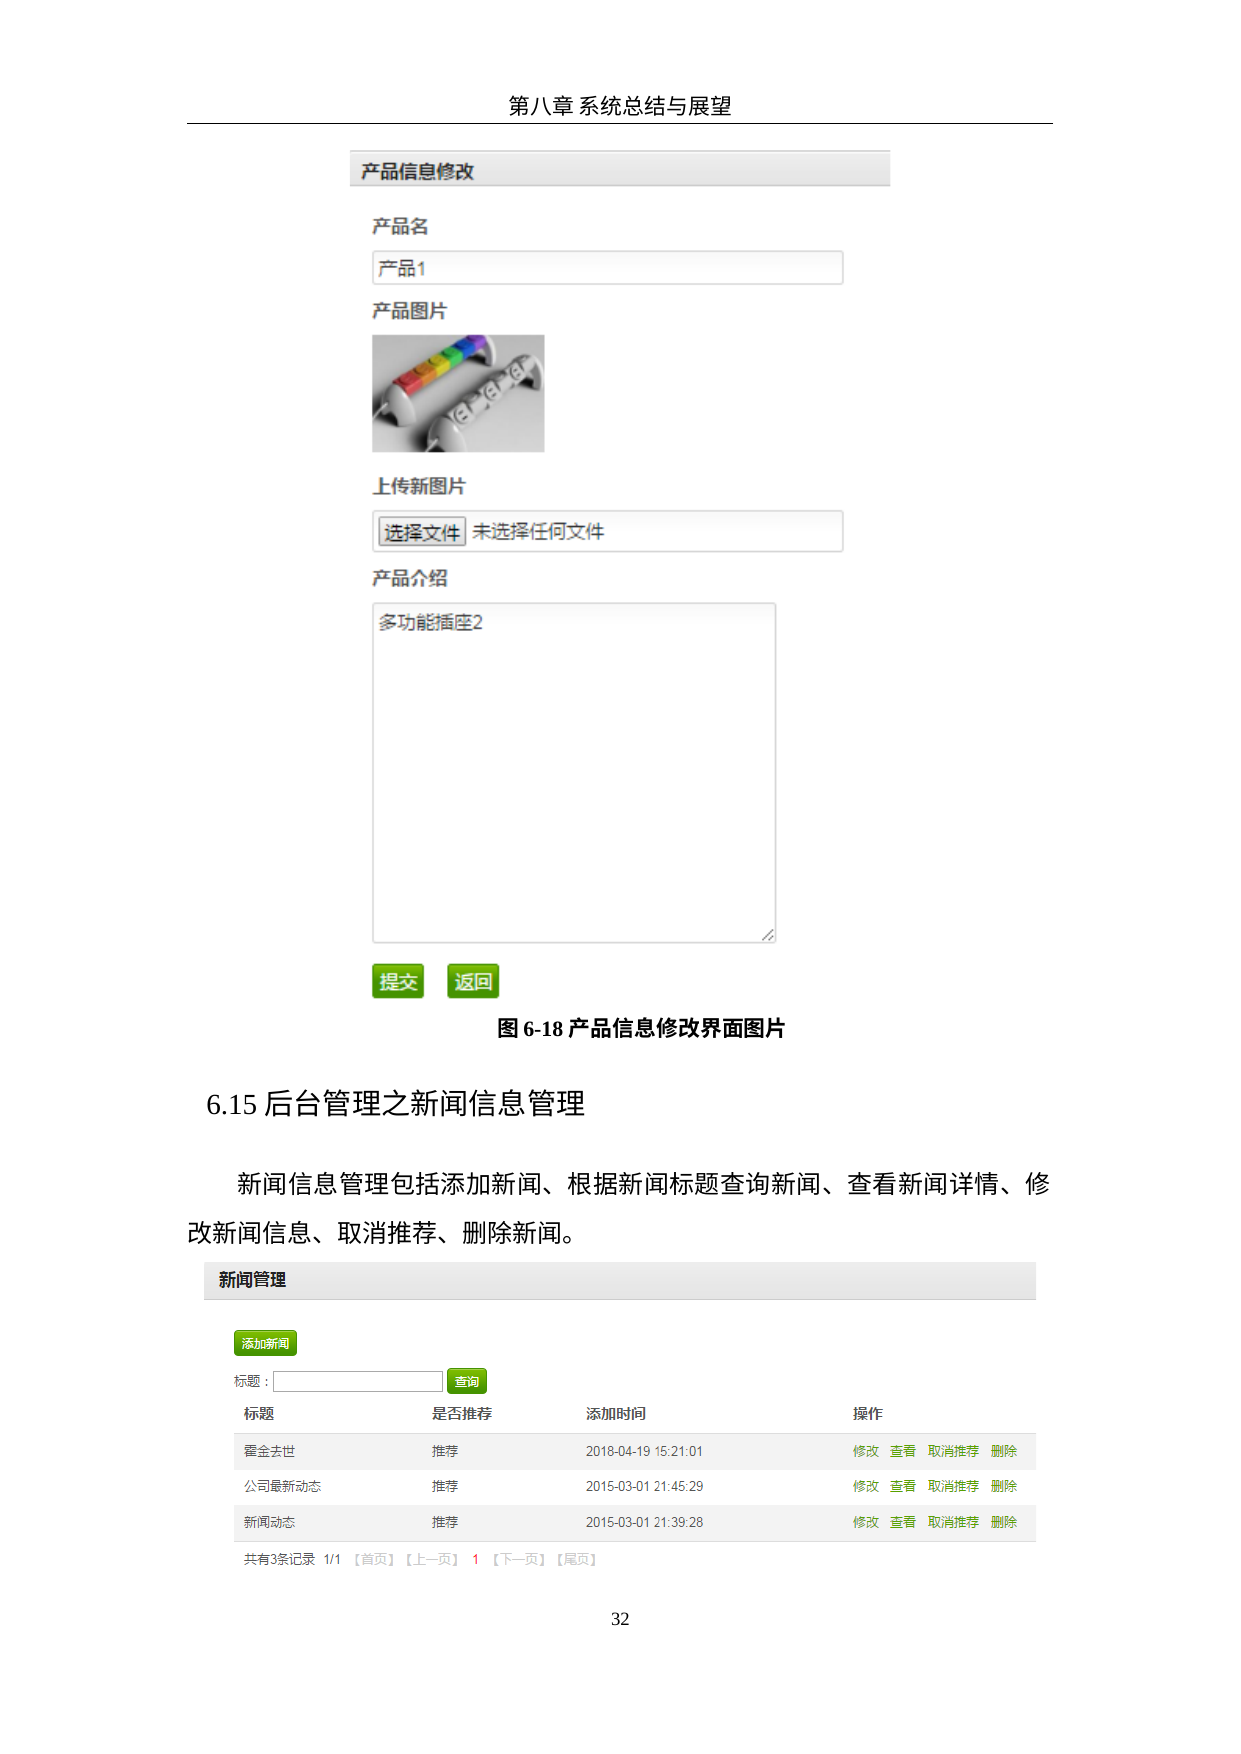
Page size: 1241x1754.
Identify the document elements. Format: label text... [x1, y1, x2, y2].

subtitle 6.15 后台管理之新闻信息管理 [206, 1081, 1053, 1123]
text 新闻信息管理包括添加新闻、根据新闻标题查询新闻、查看新闻详情、修改新闻信息、取消推荐、删除新闻。 [187, 1165, 1053, 1250]
picture [204, 1262, 1037, 1576]
picture [349, 150, 891, 1011]
text 图6-18 产品信息修改界面图片 [187, 1011, 1053, 1043]
